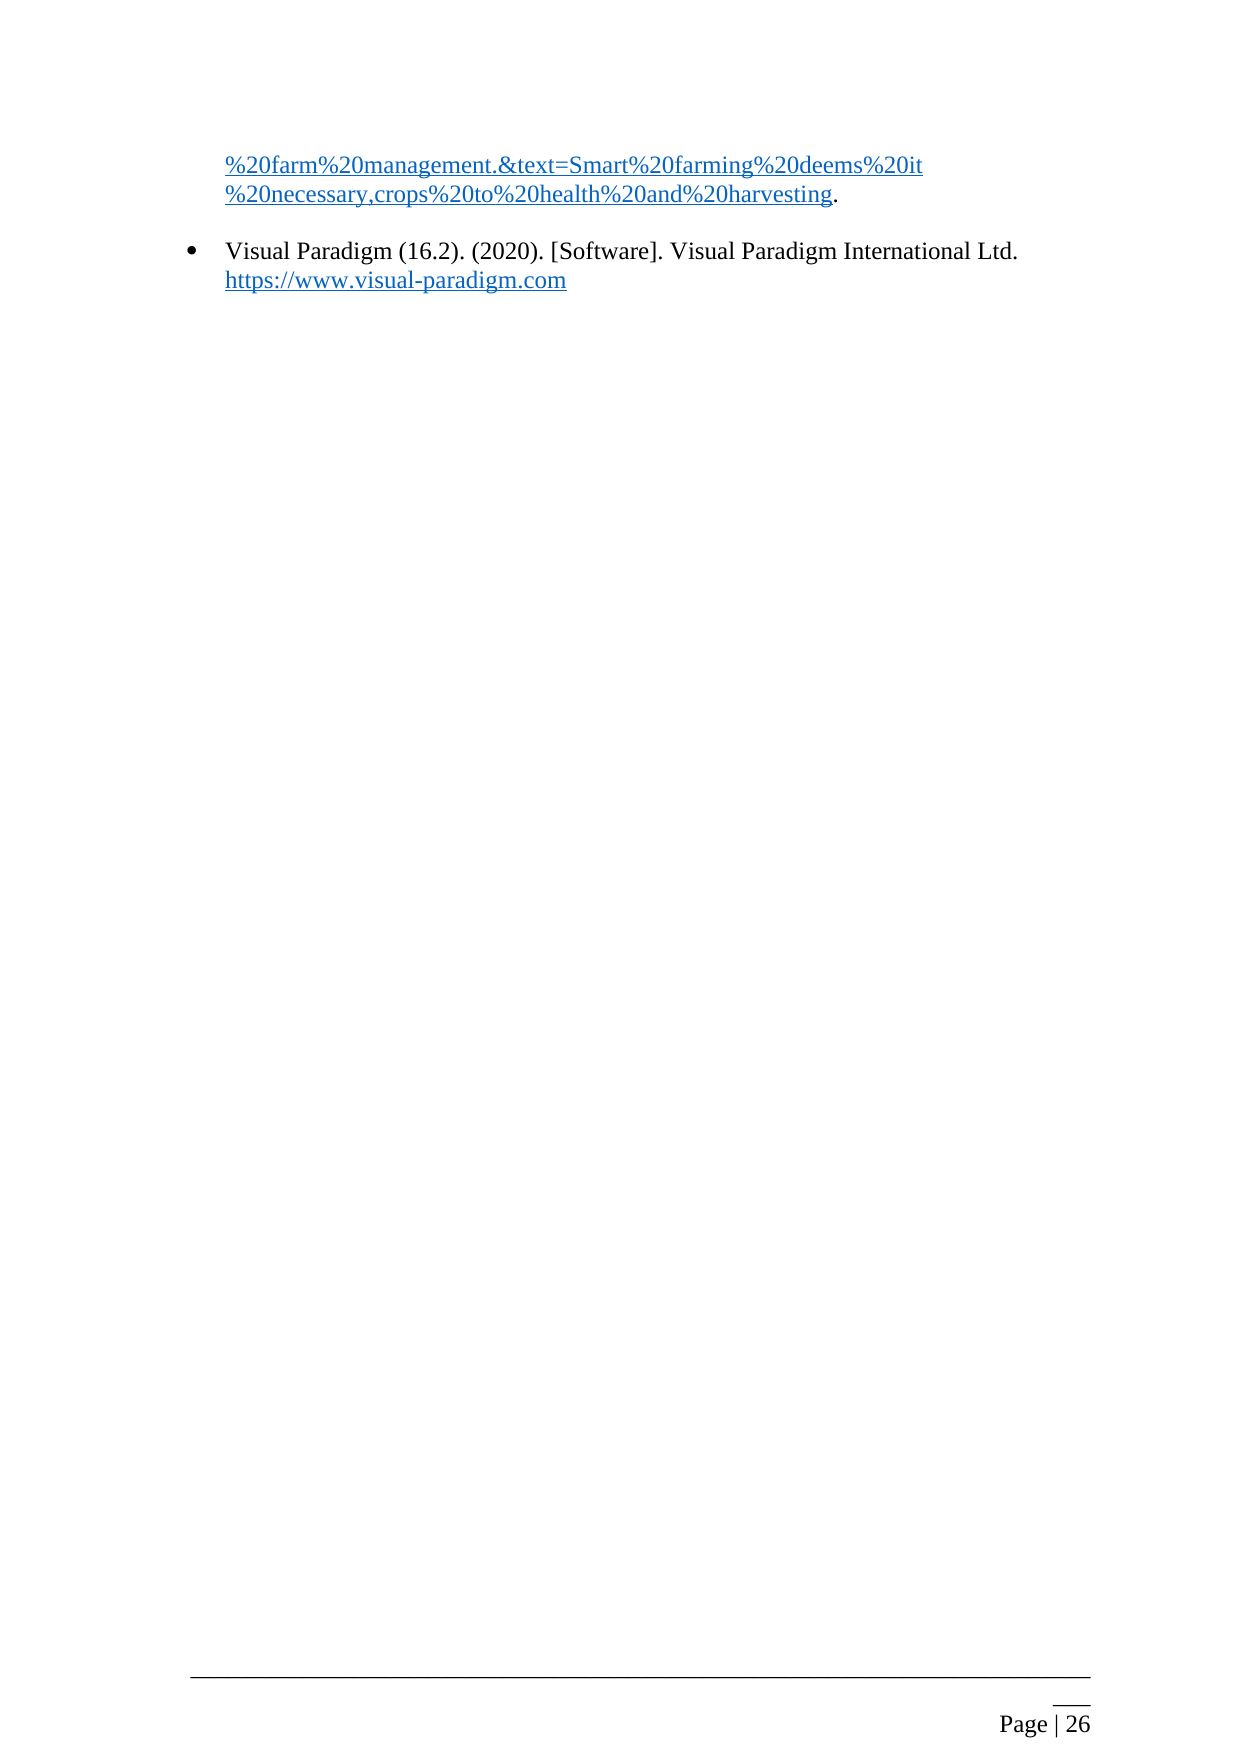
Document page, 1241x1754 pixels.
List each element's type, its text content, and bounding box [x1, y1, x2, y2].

list Visual Paradigm (16.2). (2020). [Software]. Visual Paradigm International Ltd. https://www.visual-paradigm.com [187, 236, 1090, 294]
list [187, 150, 1090, 207]
